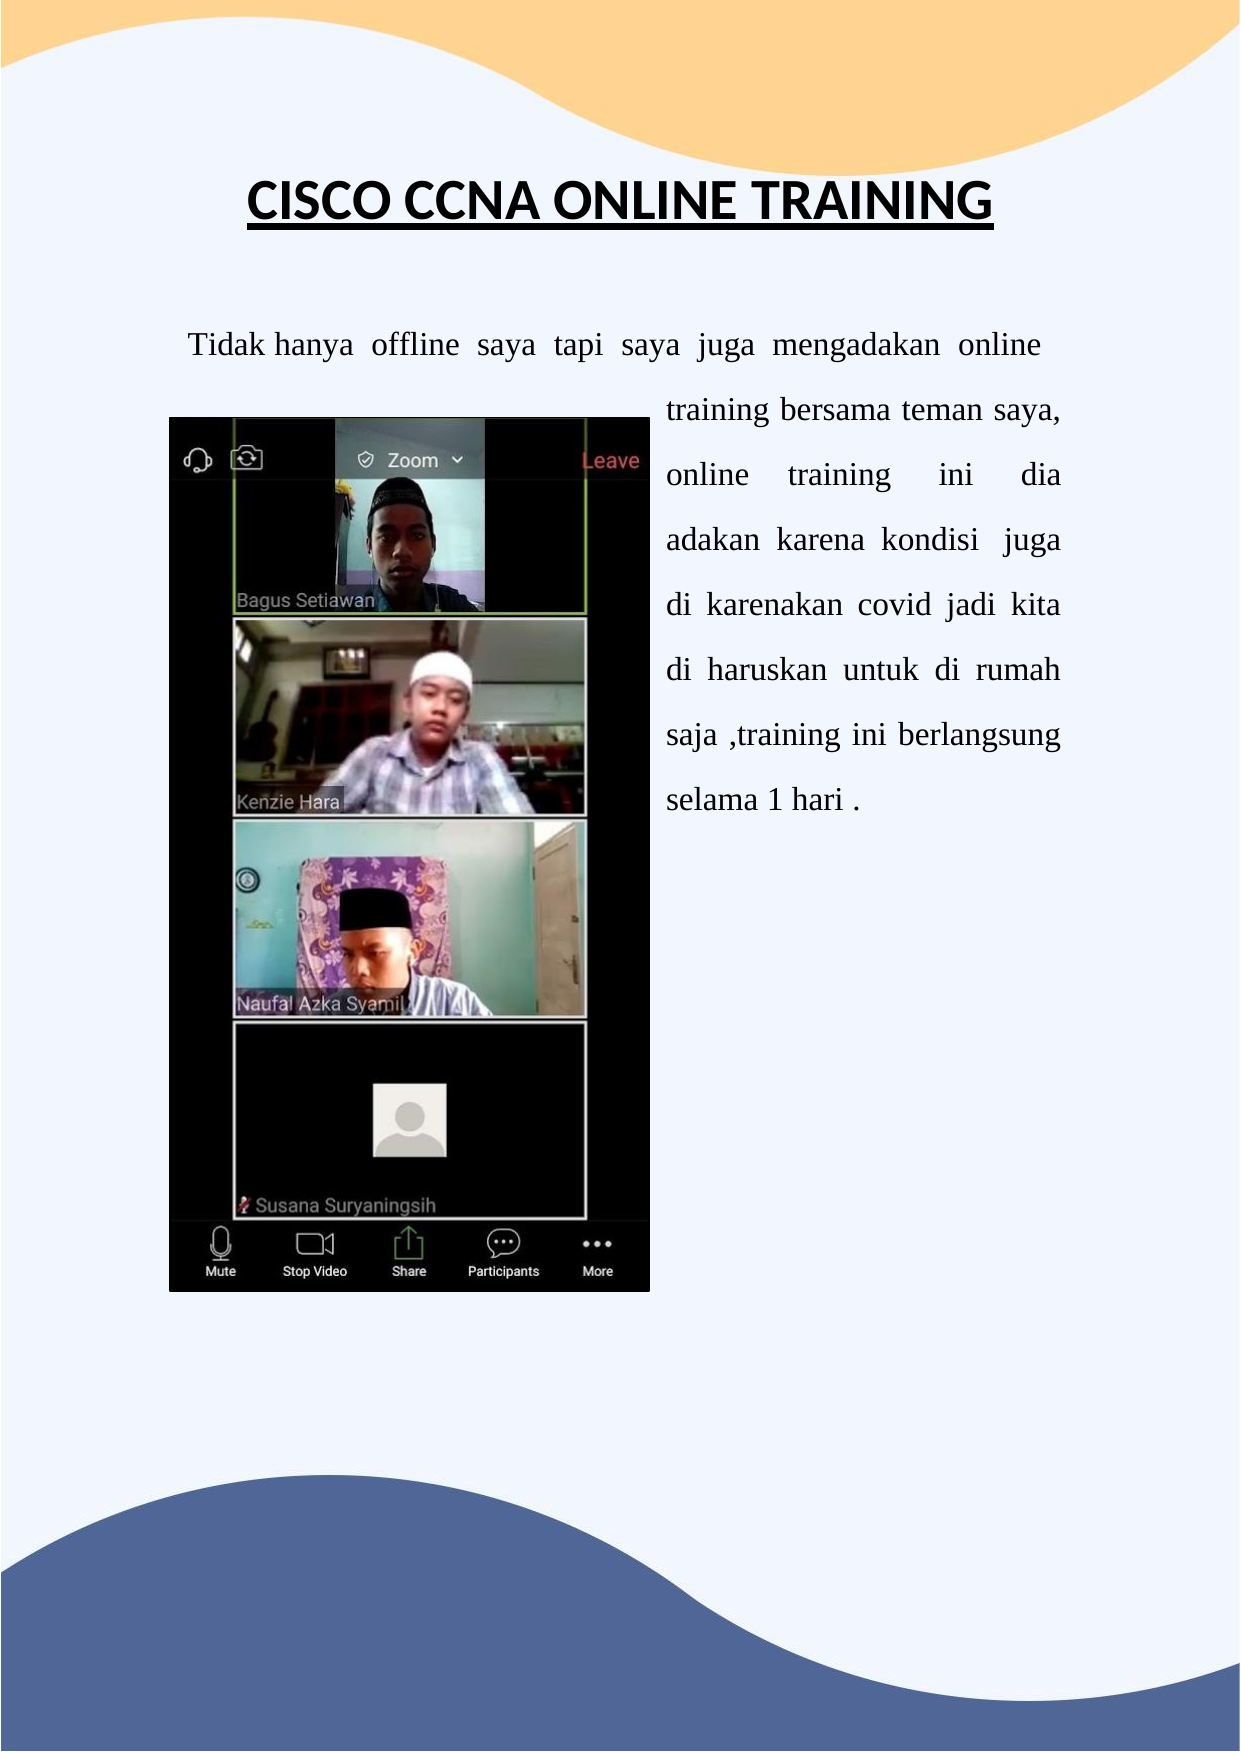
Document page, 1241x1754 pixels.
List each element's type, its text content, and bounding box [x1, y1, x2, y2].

text Tidak hanya offline saya tapi saya juga mengadakan online [187, 324, 1130, 362]
text training bersama teman saya, online training ini dia adakan karena kondisi juga di karenakan covid jadi kita di haruskan untuk di rumah saja ,training ini berlangsung selama 1 hari . [666, 389, 1061, 818]
subtitle CISCO CCNA ONLINE TRAINING [247, 164, 1130, 233]
picture [1, 0, 1240, 1751]
